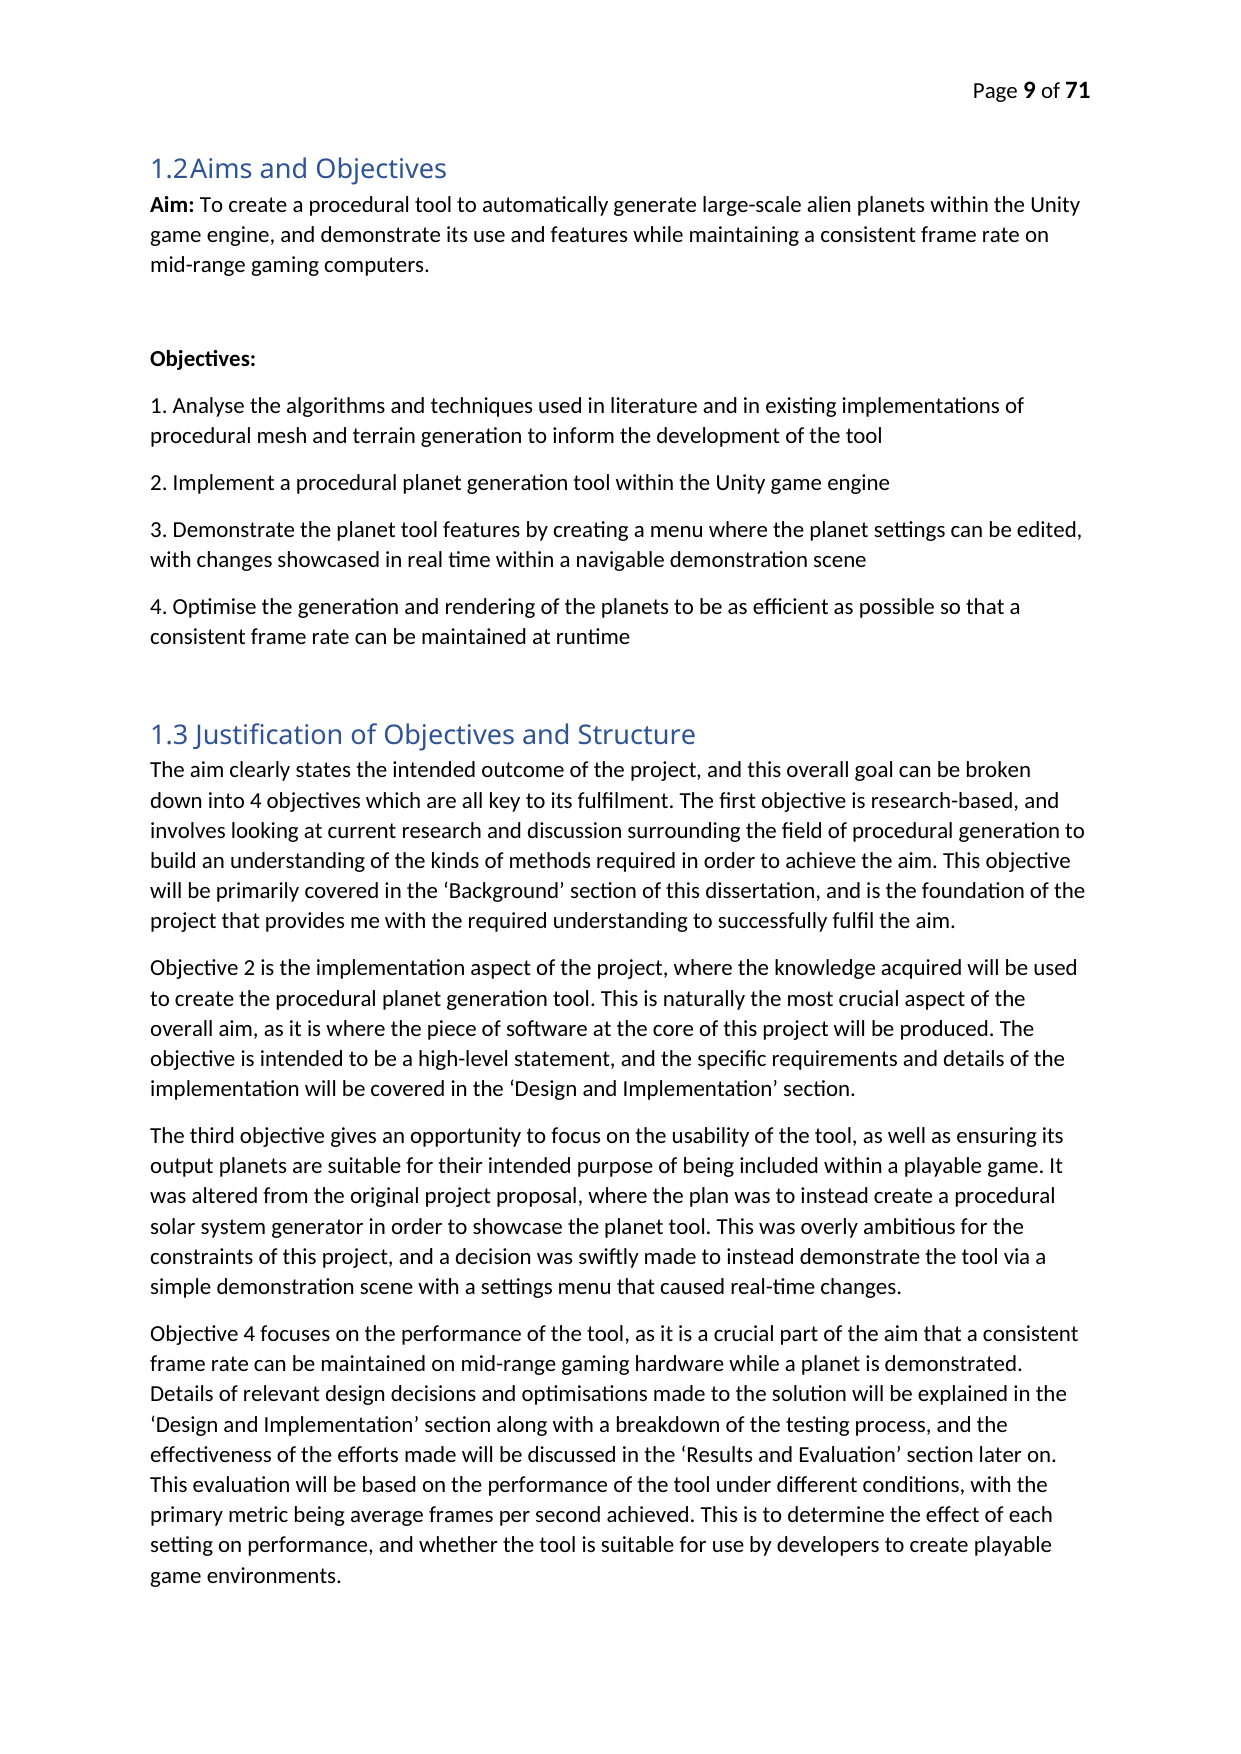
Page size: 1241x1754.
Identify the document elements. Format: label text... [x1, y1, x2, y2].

text 4. Optimise the generation and rendering of the planets to be as efficient as possible so that a consistent frame rate can be maintained at runtime [150, 592, 1090, 650]
text The third objective gives an opportunity to focus on the usability of the tool, as well as ensuring its output planets are suitable for their intended purpose of being included within a playable game. It was altered from the original project proposal, where the plan was to instead create a procedural solar system generator in order to showcase the planet tool. This was overly ambitious for the constraints of this project, and a decision was swiftly made to instead demonstrate the tool via a simple demonstration scene with a settings menu that caused real-time changes. [150, 1121, 1090, 1300]
subtitle Aims and Objectives [150, 150, 1090, 187]
text 1. Analyse the algorithms and techniques used in literature and in existing implementations of procedural mesh and terrain generation to inform the development of the tool [150, 391, 1090, 449]
text Objective 2 is the implementation aspect of the project, where the knowledge acquired will be used to create the procedural planet generation tool. This is naturally the most crucial aspect of the overall aim, as it is where the piece of software at the core of this project will be produced. The objective is intended to be a high-level statement, and the specific requirements and details of the implementation will be covered in the ‘Design and Implementation’ section. [150, 953, 1090, 1102]
text Objectives: [150, 344, 1090, 372]
text Objective 4 focuses on the performance of the tool, as it is a crucial part of the aim that a consistent frame rate can be maintained on mid-range gaming hardware while a planet is demonstrated. Details of relevant design decisions and optimisations made to the solution will be explained in the ‘Design and Implementation’ section along with a breakdown of the testing process, and the effectiveness of the efforts made will be discussed in the ‘Results and Evaluation’ section later on. This evaluation will be based on the performance of the tool under different conditions, with the primary metric being average frames per second achieved. This is to determine the effect of each setting on performance, and whether the tool is suitable for use by developers to create playable game environments. [150, 1319, 1090, 1589]
text 3. Demonstrate the planet tool features by creating a menu where the planet settings can be edited, with changes showcased in real time within a navigable demonstration scene [150, 515, 1090, 573]
text The aim clearly states the intended outcome of the project, and this overall goal can be broken down into 4 objectives which are all key to its fulfilment. The first objective is research-based, and involves looking at current research and discussion surrounding the field of procedural generation to build an understanding of the kinds of methods required in order to achieve the aim. This objective will be primarily covered in the ‘Background’ section of this dissertation, and is the foundation of the project that provides me with the required understanding to successfully fulfil the aim. [150, 756, 1090, 935]
text Aim: To create a procedural tool to automatically generate large-scale alien planets within the Unity game engine, and demonstrate its use and features while maintaining a consistent frame rate on mid-range gaming computers. [150, 190, 1090, 278]
subtitle 1.3 Justification of Objectives and Structure [150, 716, 1090, 753]
text 2. Implement a procedural planet generation tool within the Unity game engine [150, 468, 1090, 496]
